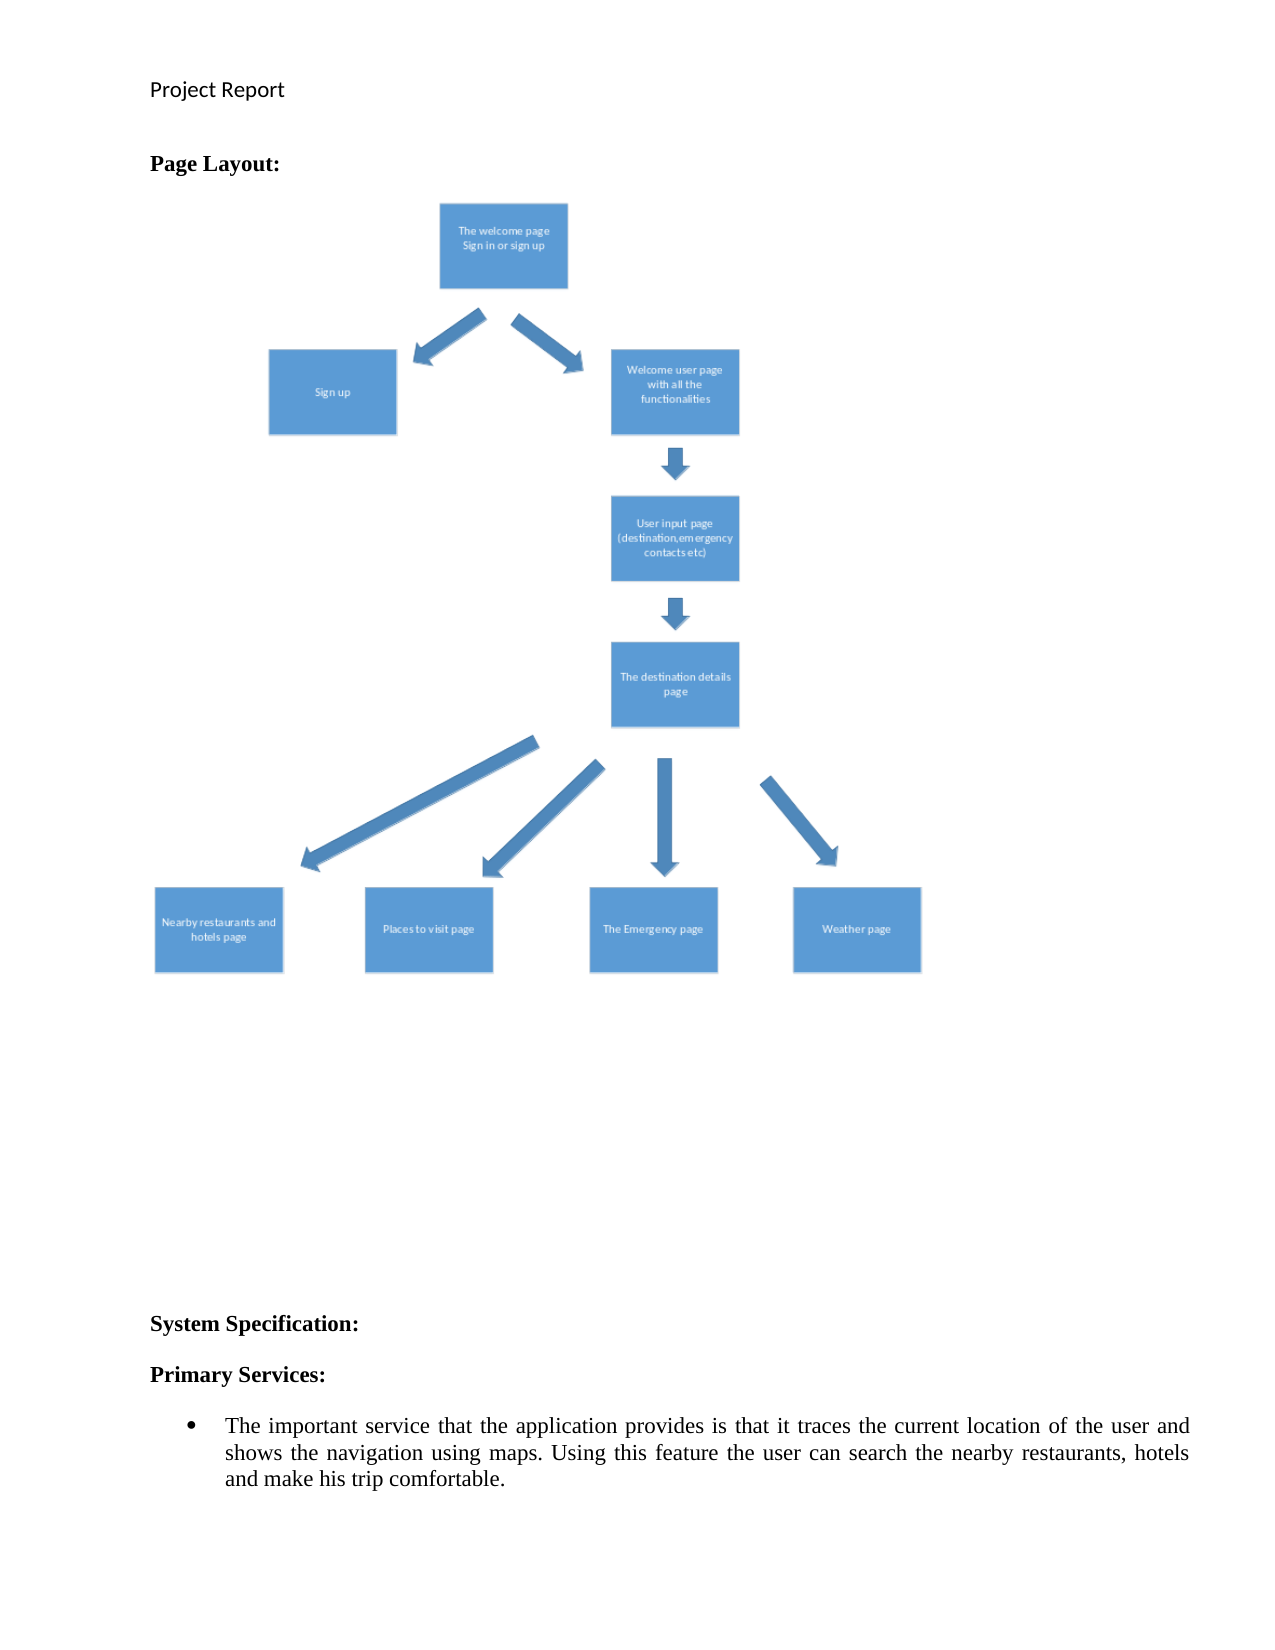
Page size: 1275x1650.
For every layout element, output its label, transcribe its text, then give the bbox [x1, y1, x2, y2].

text Primary Services: [150, 1361, 1192, 1388]
text System Specification: [150, 1310, 1192, 1337]
list The important service that the application provides is that it traces the current location of the user and shows the navigation using maps. Using this feature the user can search the nearby restaurants, hotels and make his trip comfortable. [187, 1412, 1192, 1492]
text Page Layout: [150, 150, 1192, 176]
